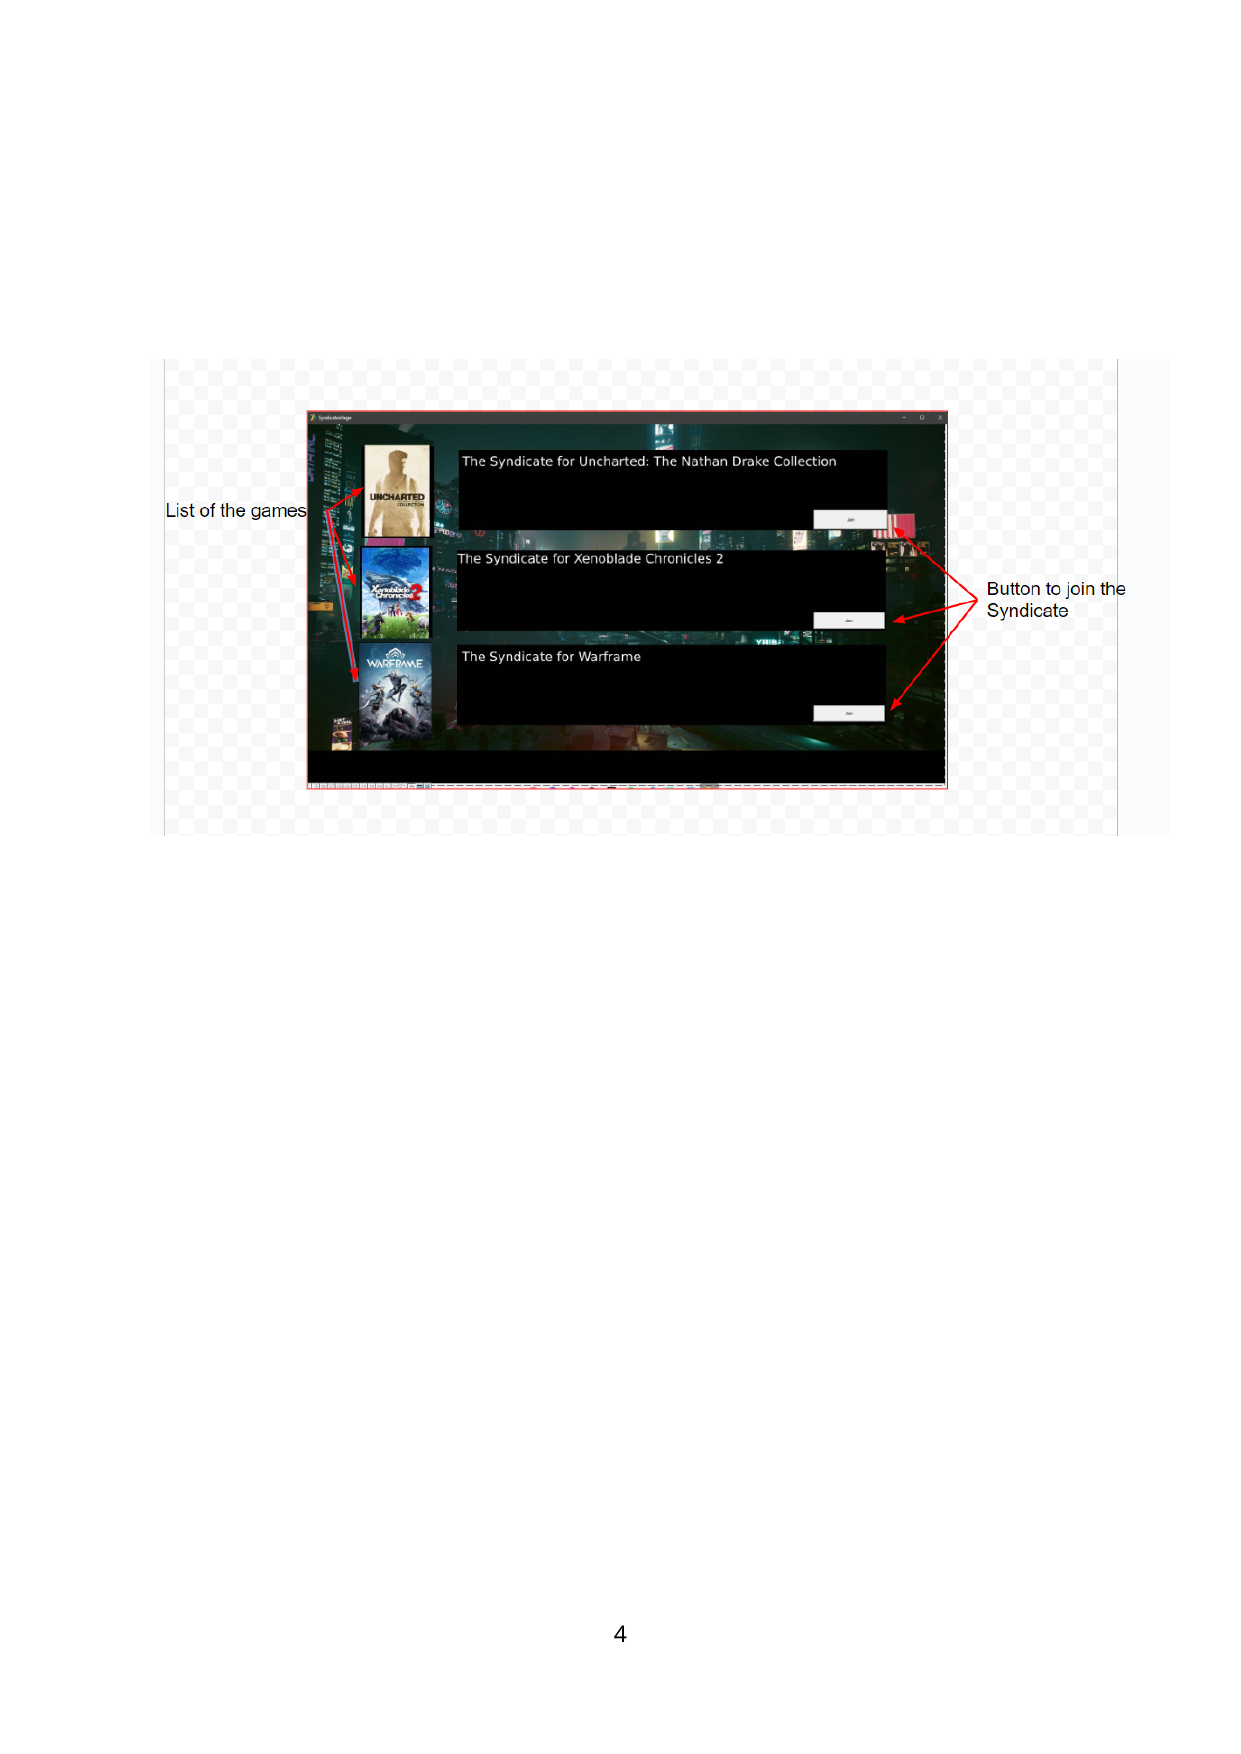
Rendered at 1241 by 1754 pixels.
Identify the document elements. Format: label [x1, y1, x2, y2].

picture [150, 359, 1170, 836]
